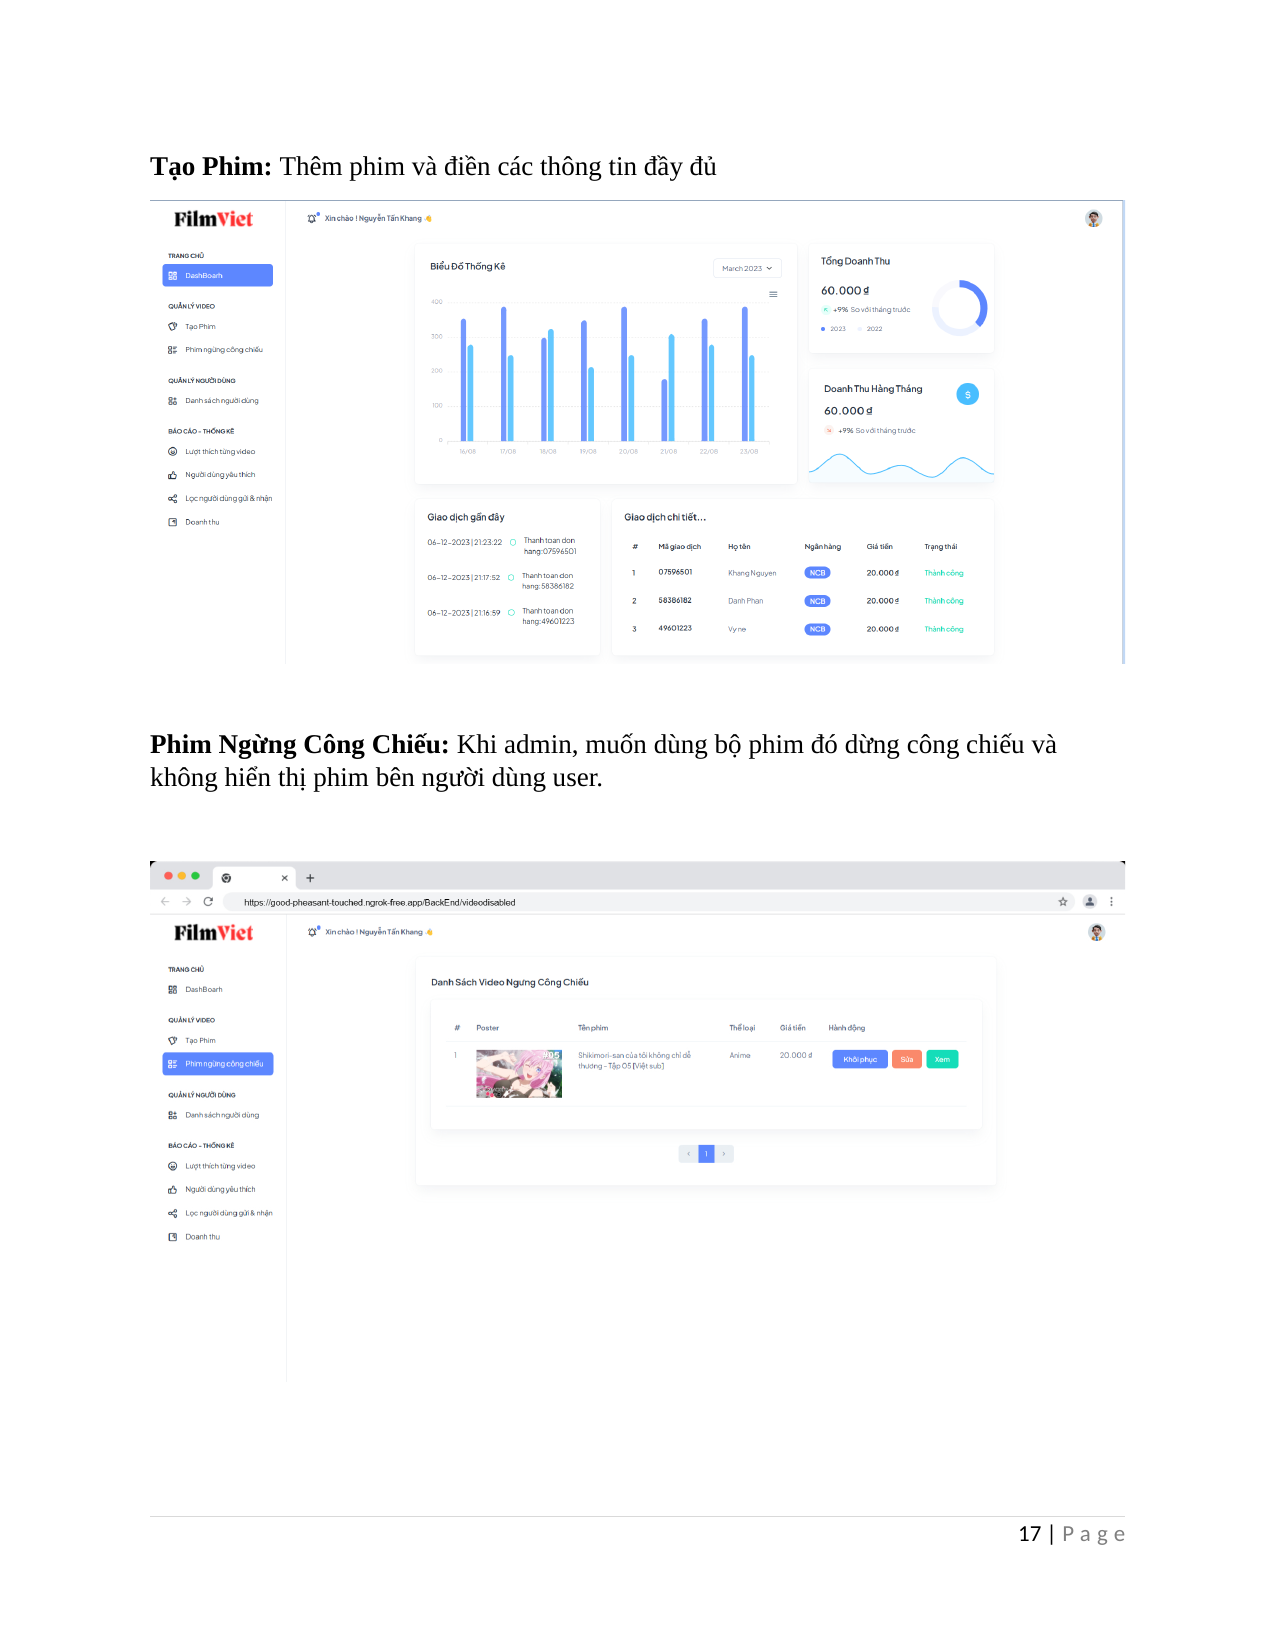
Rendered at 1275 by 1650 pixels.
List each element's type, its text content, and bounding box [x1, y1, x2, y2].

text Phim Ngừng Công Chiếu: Khi admin, muốn dùng bộ phim đó dừng công chiếu và không hiển thị phim bên người dùng user. [150, 728, 1125, 792]
text Tạo Phim: Thêm phim và điền các thông tin đầy đủ [150, 150, 1125, 181]
picture [150, 200, 1125, 664]
picture [150, 861, 1125, 1382]
